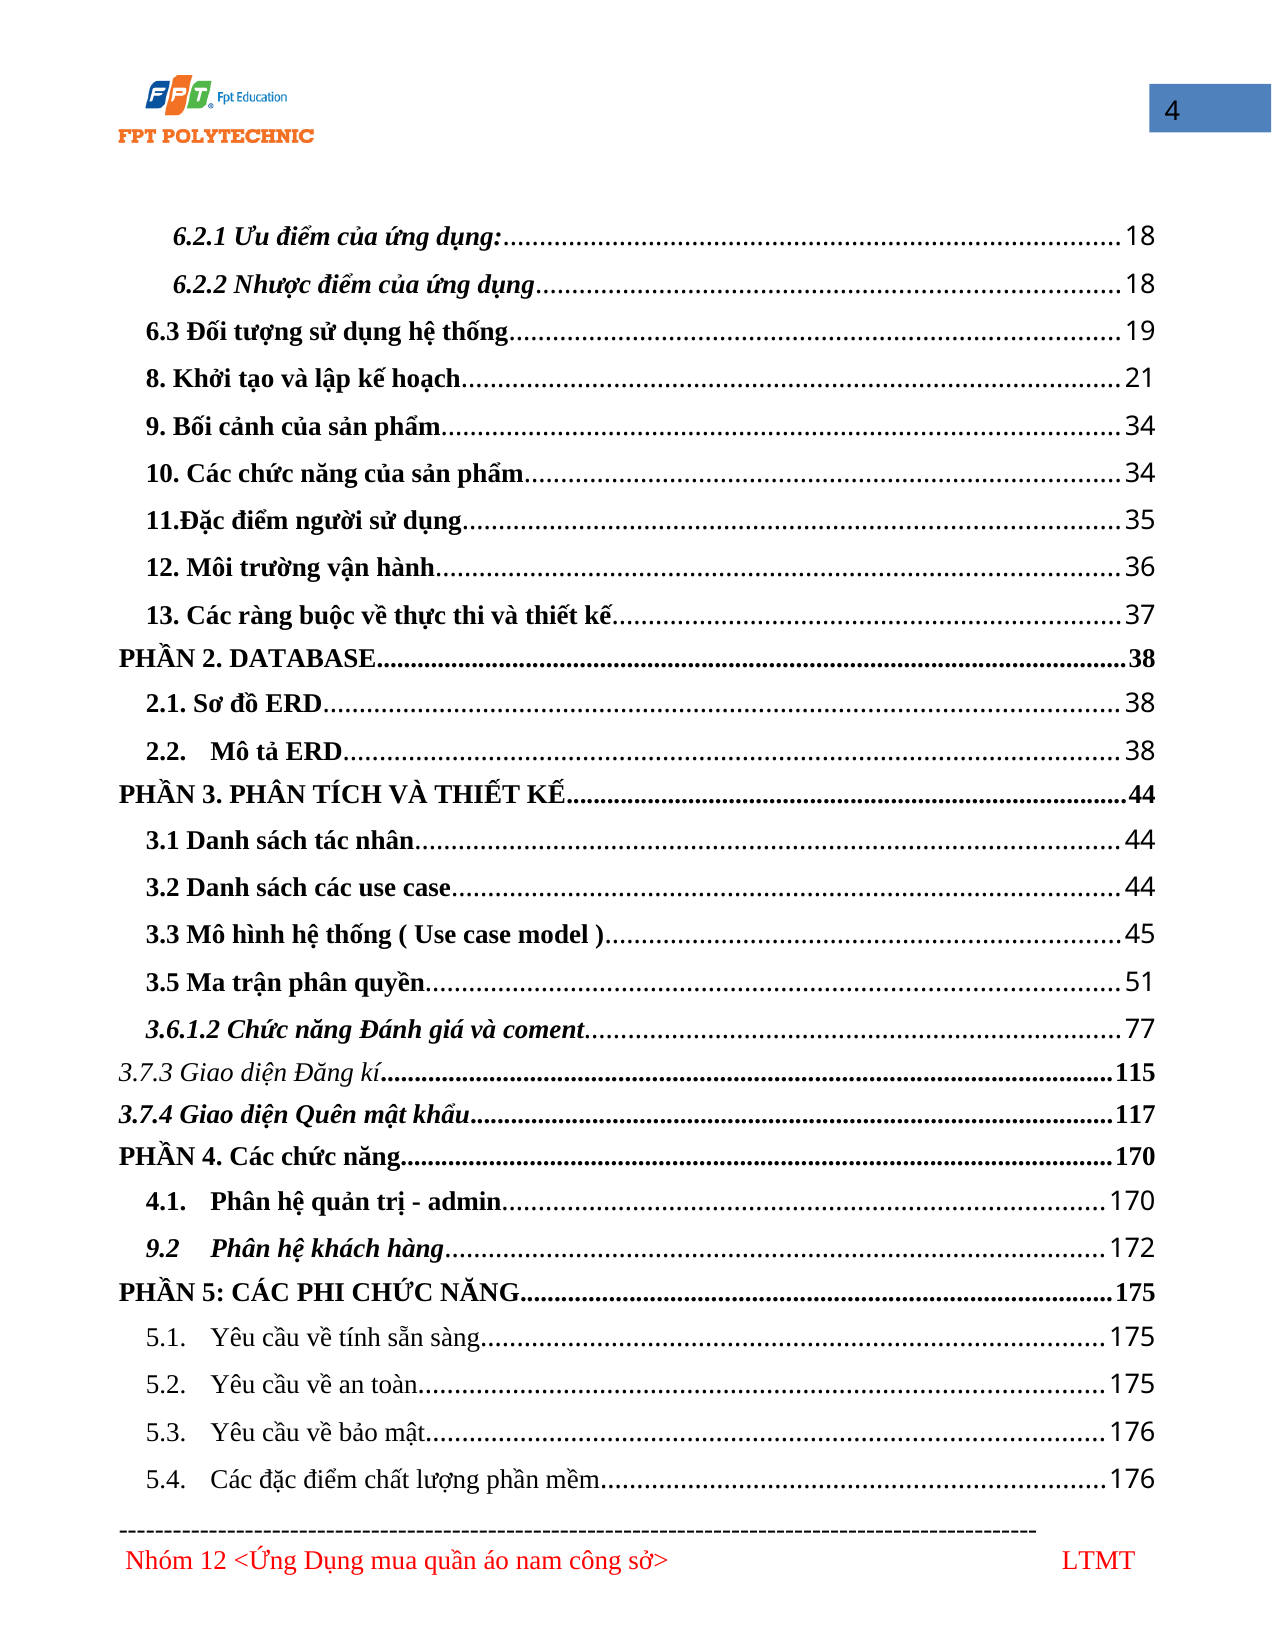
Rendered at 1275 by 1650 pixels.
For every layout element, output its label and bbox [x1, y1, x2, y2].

picture [118, 75, 316, 143]
